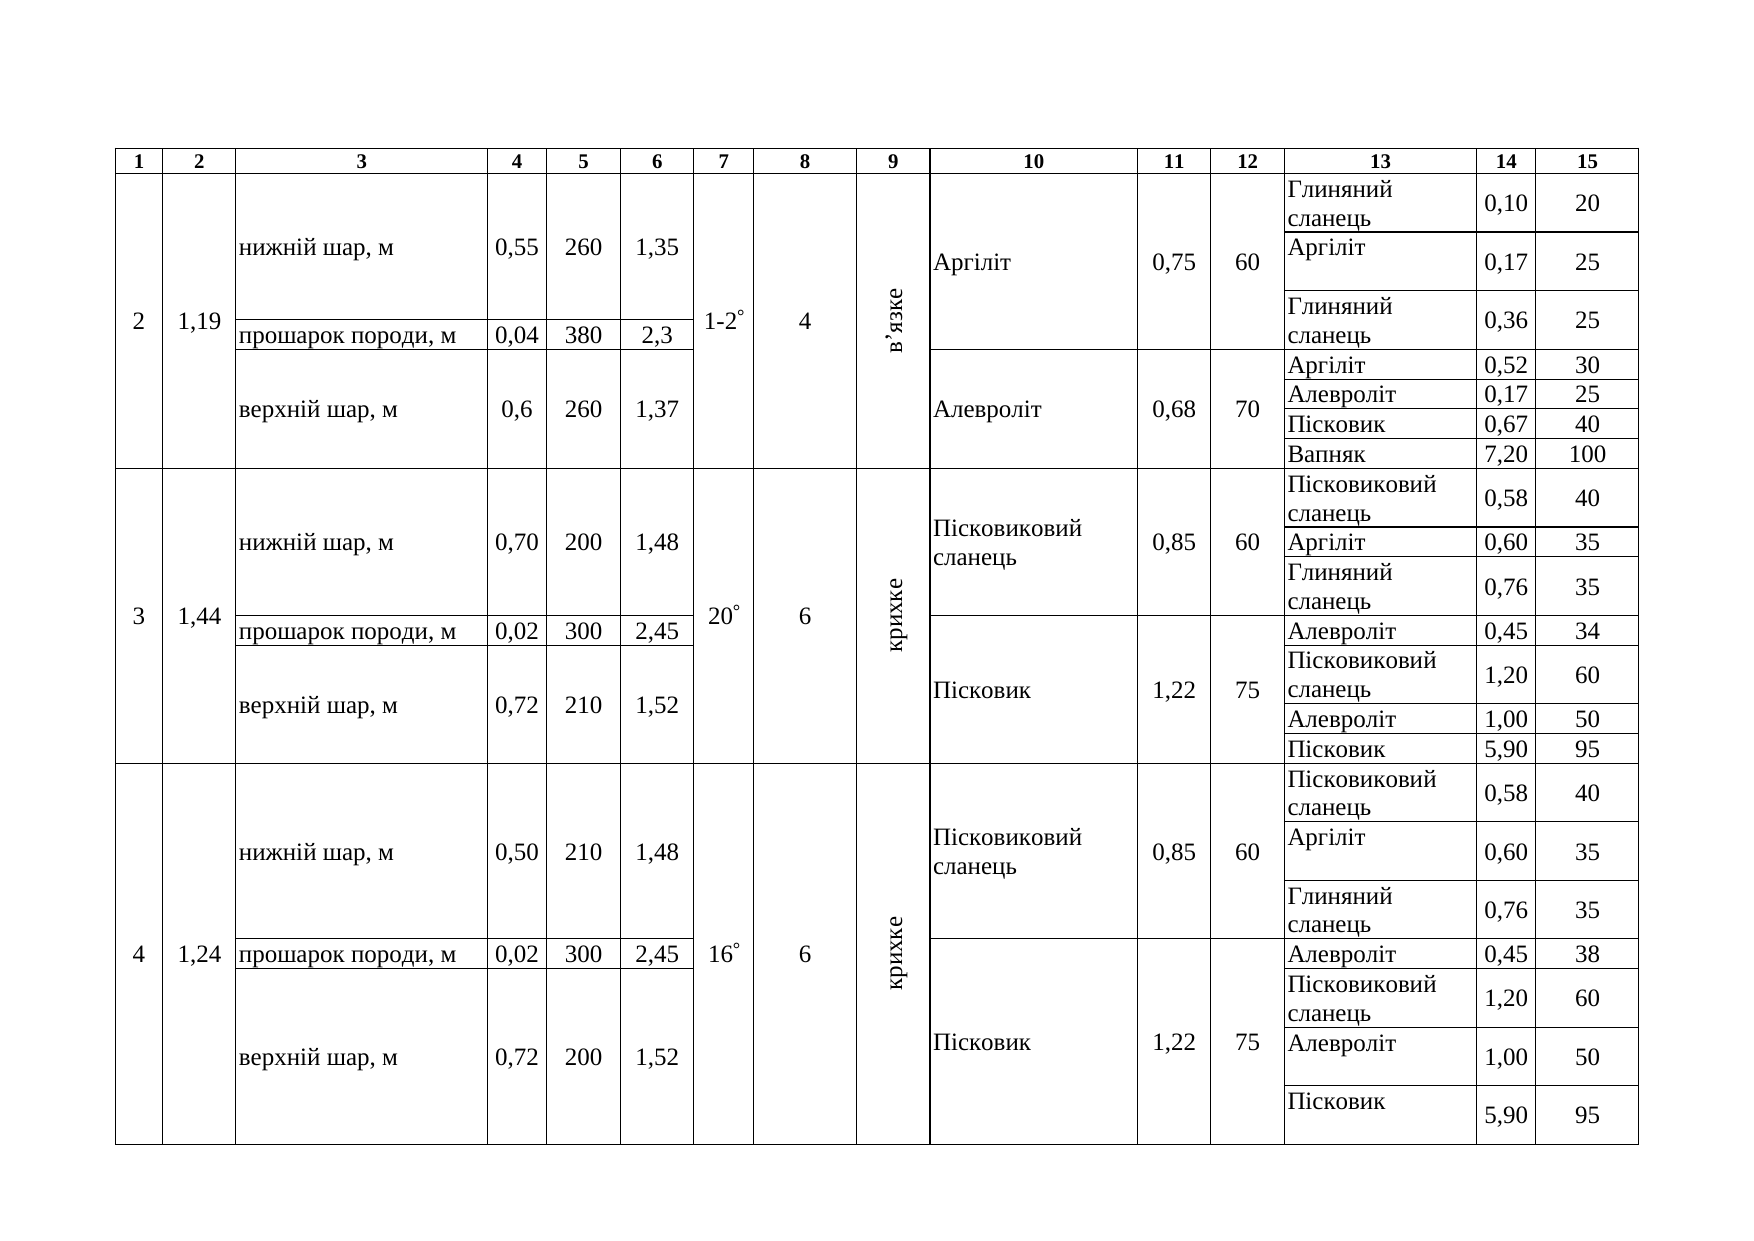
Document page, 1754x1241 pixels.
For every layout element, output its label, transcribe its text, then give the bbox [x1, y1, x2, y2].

table_cell 35 [1536, 881, 1638, 938]
table_cell 0,02 [488, 616, 546, 644]
table_cell 2,3 [621, 320, 693, 349]
table_cell 0,58 [1477, 764, 1535, 821]
table_cell 50 [1536, 1028, 1638, 1085]
table_cell 11 [1138, 149, 1210, 173]
table_cell верхній шар, м [236, 646, 487, 763]
table_cell 60 [1211, 764, 1284, 938]
table_cell 13 [1285, 149, 1476, 173]
table_cell Алевроліт [1285, 939, 1476, 968]
table_cell прошарок породи, м [236, 939, 487, 968]
table_cell крихке [857, 764, 929, 1144]
table_cell 25 [1536, 380, 1638, 408]
table_cell 9 [857, 149, 929, 173]
table_cell 1,37 [621, 350, 693, 468]
table_cell Пісковиковий сланець [1285, 469, 1476, 526]
table_cell 2 [116, 174, 162, 468]
table_cell Алевроліт [1285, 380, 1476, 408]
table_cell 60 [1211, 469, 1284, 615]
table_cell 0,45 [1477, 616, 1535, 644]
table_cell 7,20 [1477, 439, 1535, 468]
table_cell 8 [754, 149, 856, 173]
table_cell 1,19 [163, 174, 235, 468]
table_cell 38 [1536, 939, 1638, 968]
table_cell Аргіліт [1285, 822, 1476, 880]
table_cell 0,75 [1138, 174, 1210, 349]
table_cell 210 [547, 646, 620, 763]
table_cell Пісковиковий сланець [1285, 764, 1476, 821]
table_cell 5 [547, 149, 620, 173]
table_cell 95 [1536, 734, 1638, 763]
table_cell 0,55 [488, 174, 546, 319]
table_cell 1,20 [1477, 646, 1535, 703]
table_cell 34 [1536, 616, 1638, 644]
table_cell 40 [1536, 409, 1638, 438]
table_cell Алевроліт [1285, 1028, 1476, 1085]
table_cell 6 [754, 764, 856, 1144]
table_cell 3 [116, 469, 162, 763]
table_cell 1 [116, 149, 162, 173]
table_cell Глиняний сланець [1285, 557, 1476, 615]
table_cell Алевроліт [931, 350, 1137, 468]
table_cell 25 [1536, 291, 1638, 349]
table_cell крихке [857, 469, 929, 763]
table_cell 0,85 [1138, 764, 1210, 938]
table_cell 0,02 [488, 939, 546, 968]
table_cell 210 [547, 764, 620, 938]
table_cell 0,72 [488, 646, 546, 763]
table_cell 1,22 [1138, 939, 1210, 1144]
table_cell нижній шар, м [236, 174, 487, 319]
table_cell прошарок породи, м [236, 616, 487, 644]
table_cell 1,24 [163, 764, 235, 1144]
table_cell 35 [1536, 528, 1638, 556]
table_cell 0,17 [1477, 233, 1535, 290]
table_cell 2,45 [621, 939, 693, 968]
table_cell Пісковик [1285, 734, 1476, 763]
table_cell 70 [1211, 350, 1284, 468]
table_cell 0,04 [488, 320, 546, 349]
table_cell Пісковик [1285, 409, 1476, 438]
table_cell 1,48 [621, 764, 693, 938]
table_cell 260 [547, 174, 620, 319]
table_cell 0,45 [1477, 939, 1535, 968]
table_cell Аргіліт [1285, 528, 1476, 556]
table_cell Пісковиковий сланець [1285, 646, 1476, 703]
table_cell Пісковиковий сланець [931, 469, 1137, 615]
table_cell 3 [236, 149, 487, 173]
table_cell в’язке [857, 174, 929, 468]
table_cell 1,52 [621, 646, 693, 763]
table_cell 75 [1211, 939, 1284, 1144]
table_cell 0,50 [488, 764, 546, 938]
table_cell 7 [694, 149, 753, 173]
table_cell 0,17 [1477, 380, 1535, 408]
table_cell 30 [1536, 350, 1638, 378]
table_cell 0,72 [488, 969, 546, 1144]
table_cell 40 [1536, 764, 1638, 821]
table_cell 35 [1536, 822, 1638, 880]
table_cell 20 [1536, 174, 1638, 231]
table_cell 50 [1536, 704, 1638, 733]
table_cell Аргіліт [931, 174, 1137, 349]
table_cell 1,35 [621, 174, 693, 319]
table_cell 75 [1211, 616, 1284, 763]
table_cell верхній шар, м [236, 969, 487, 1144]
table_cell 35 [1536, 557, 1638, 615]
table_cell 0,68 [1138, 350, 1210, 468]
table_cell нижній шар, м [236, 469, 487, 615]
table_cell 0,70 [488, 469, 546, 615]
table_cell 0,67 [1477, 409, 1535, 438]
table_cell 10 [931, 149, 1137, 173]
table_cell 0,60 [1477, 528, 1535, 556]
table_cell 200 [547, 469, 620, 615]
table_cell 1,44 [163, 469, 235, 763]
table_cell 16 [694, 764, 753, 1144]
table_cell 6 [754, 469, 856, 763]
table_cell 1,20 [1477, 969, 1535, 1027]
table_cell Пісковиковий сланець [1285, 969, 1476, 1027]
table_cell Глиняний сланець [1285, 291, 1476, 349]
table_cell 1,00 [1477, 704, 1535, 733]
table_cell 1,52 [621, 969, 693, 1144]
table_cell 1,00 [1477, 1028, 1535, 1085]
table_cell 0,60 [1477, 822, 1535, 880]
table_cell Алевроліт [1285, 616, 1476, 644]
table_cell 60 [1536, 646, 1638, 703]
table_cell 0,76 [1477, 881, 1535, 938]
table_cell 6 [621, 149, 693, 173]
table_cell 0,36 [1477, 291, 1535, 349]
table_cell 60 [1211, 174, 1284, 349]
table_cell 40 [1536, 469, 1638, 526]
table_cell 100 [1536, 439, 1638, 468]
table_cell 4 [488, 149, 546, 173]
table_cell 0,85 [1138, 469, 1210, 615]
table_cell Пісковик [1285, 1086, 1476, 1144]
table_cell 260 [547, 350, 620, 468]
table_cell нижній шар, м [236, 764, 487, 938]
table_cell 2 [163, 149, 235, 173]
table_cell 0,58 [1477, 469, 1535, 526]
table_cell 1,48 [621, 469, 693, 615]
table_cell 60 [1536, 969, 1638, 1027]
table_cell 1-2 [694, 174, 753, 468]
table_cell Пісковик [931, 939, 1137, 1144]
table_cell 0,76 [1477, 557, 1535, 615]
table_cell Пісковиковий сланець [931, 764, 1137, 938]
table_cell 25 [1536, 233, 1638, 290]
table_cell 380 [547, 320, 620, 349]
table_cell 0,6 [488, 350, 546, 468]
table_cell 12 [1211, 149, 1284, 173]
table_cell 14 [1477, 149, 1535, 173]
table_cell 0,52 [1477, 350, 1535, 378]
table_cell Глиняний сланець [1285, 174, 1476, 231]
table_cell 5,90 [1477, 1086, 1535, 1144]
table_cell Вапняк [1285, 439, 1476, 468]
table_cell Пісковик [931, 616, 1137, 763]
table_cell 4 [116, 764, 162, 1144]
table_cell 95 [1536, 1086, 1638, 1144]
table_cell Алевроліт [1285, 704, 1476, 733]
table_cell 1,22 [1138, 616, 1210, 763]
table_cell Аргіліт [1285, 350, 1476, 378]
table_cell 200 [547, 969, 620, 1144]
table_cell 20 [694, 469, 753, 763]
table_cell 300 [547, 939, 620, 968]
table_cell 2,45 [621, 616, 693, 644]
table_cell 4 [754, 174, 856, 468]
table_cell верхній шар, м [236, 350, 487, 468]
table_cell Аргіліт [1285, 233, 1476, 290]
table_cell 5,90 [1477, 734, 1535, 763]
table_cell прошарок породи, м [236, 320, 487, 349]
table_cell Глиняний сланець [1285, 881, 1476, 938]
table_cell 300 [547, 616, 620, 644]
table_cell 15 [1536, 149, 1638, 173]
table_cell 0,10 [1477, 174, 1535, 231]
